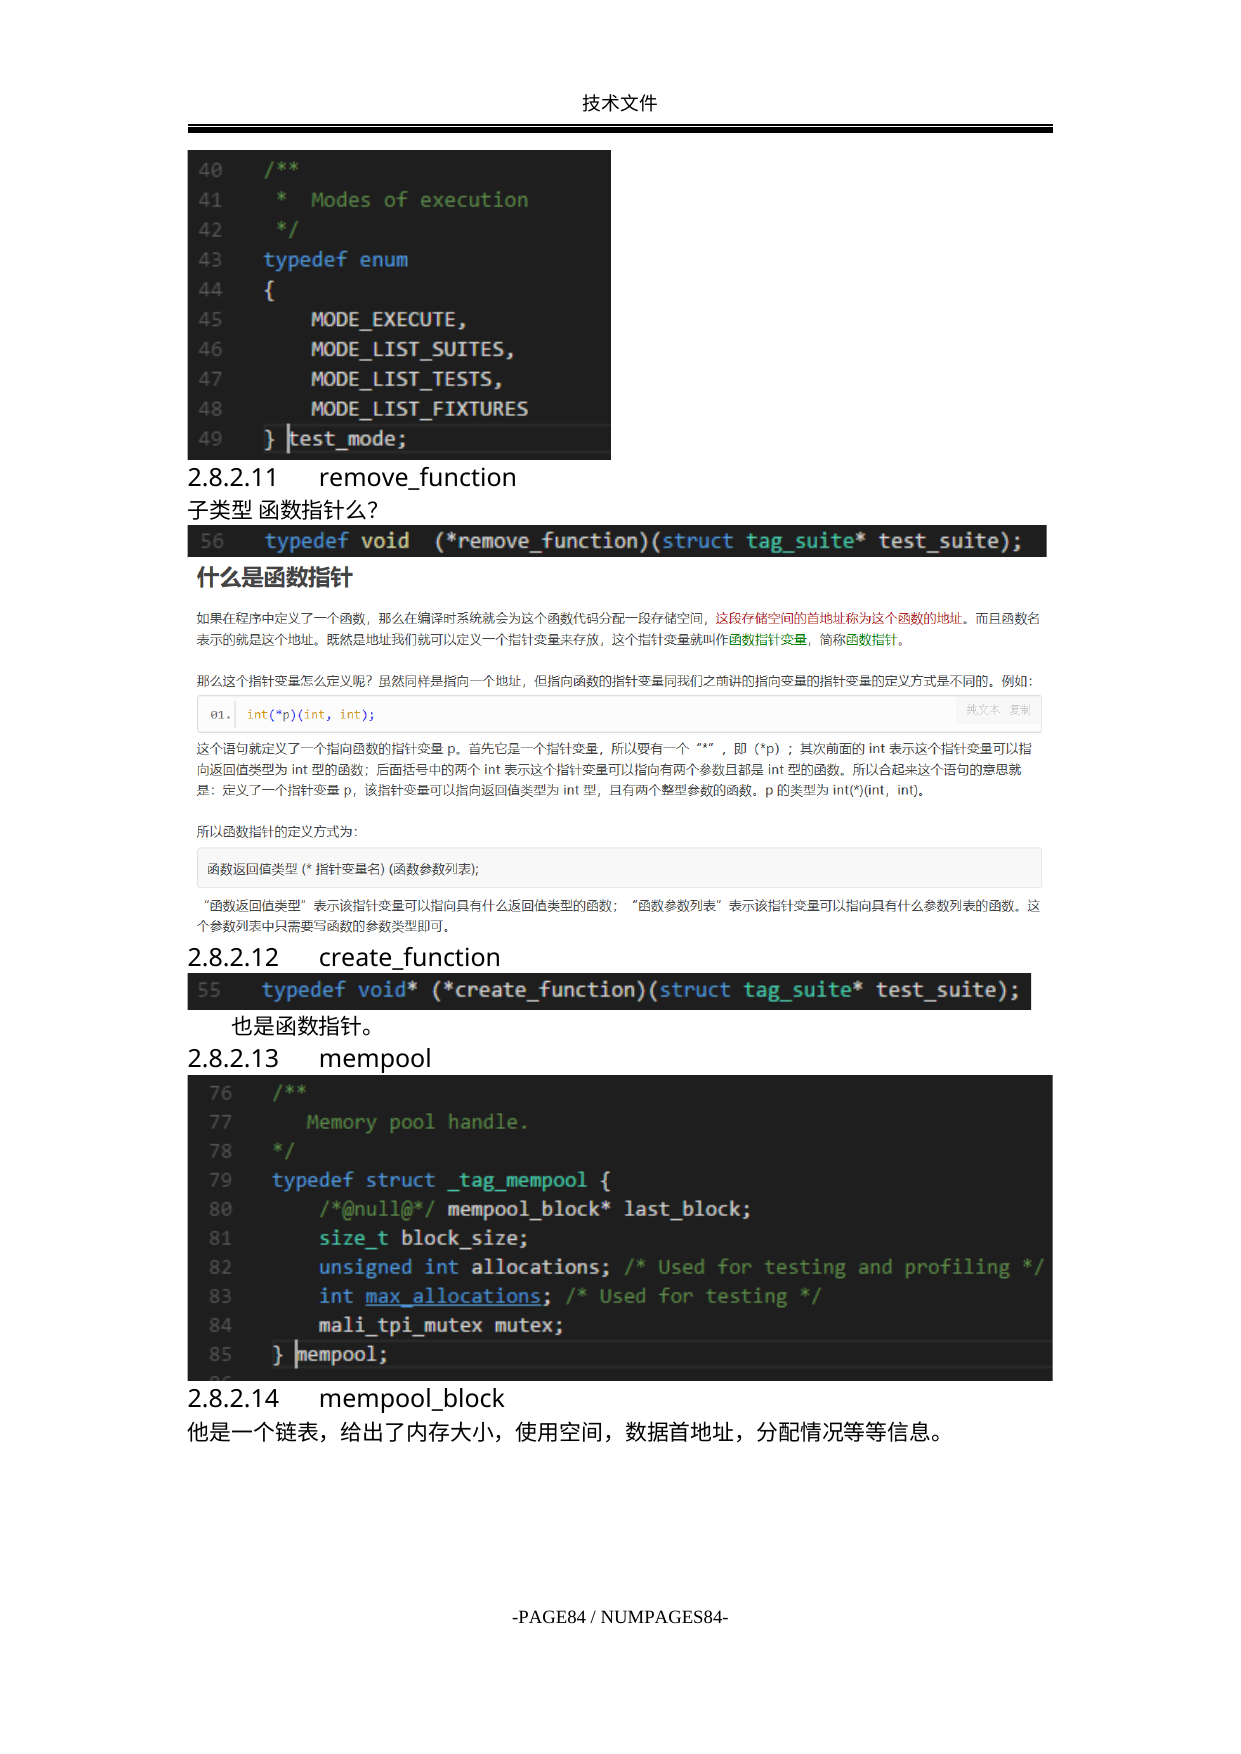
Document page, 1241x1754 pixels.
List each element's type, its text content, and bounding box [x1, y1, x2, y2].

picture [187, 1075, 1053, 1381]
text 他是一个链表，给出了内存大小，使用空间，数据首地址，分配情况等等信息。 [187, 1415, 1053, 1446]
subtitle mempool [187, 1041, 1053, 1075]
subtitle remove_function [187, 459, 1053, 493]
picture [187, 150, 611, 460]
text 也是函数指针。 [187, 1009, 1053, 1041]
subtitle create_function [187, 940, 1053, 973]
picture [187, 973, 1032, 1010]
subtitle mempool_block [187, 1381, 1053, 1415]
text 子类型 函数指针么？ [187, 493, 1053, 525]
picture [187, 525, 1053, 940]
